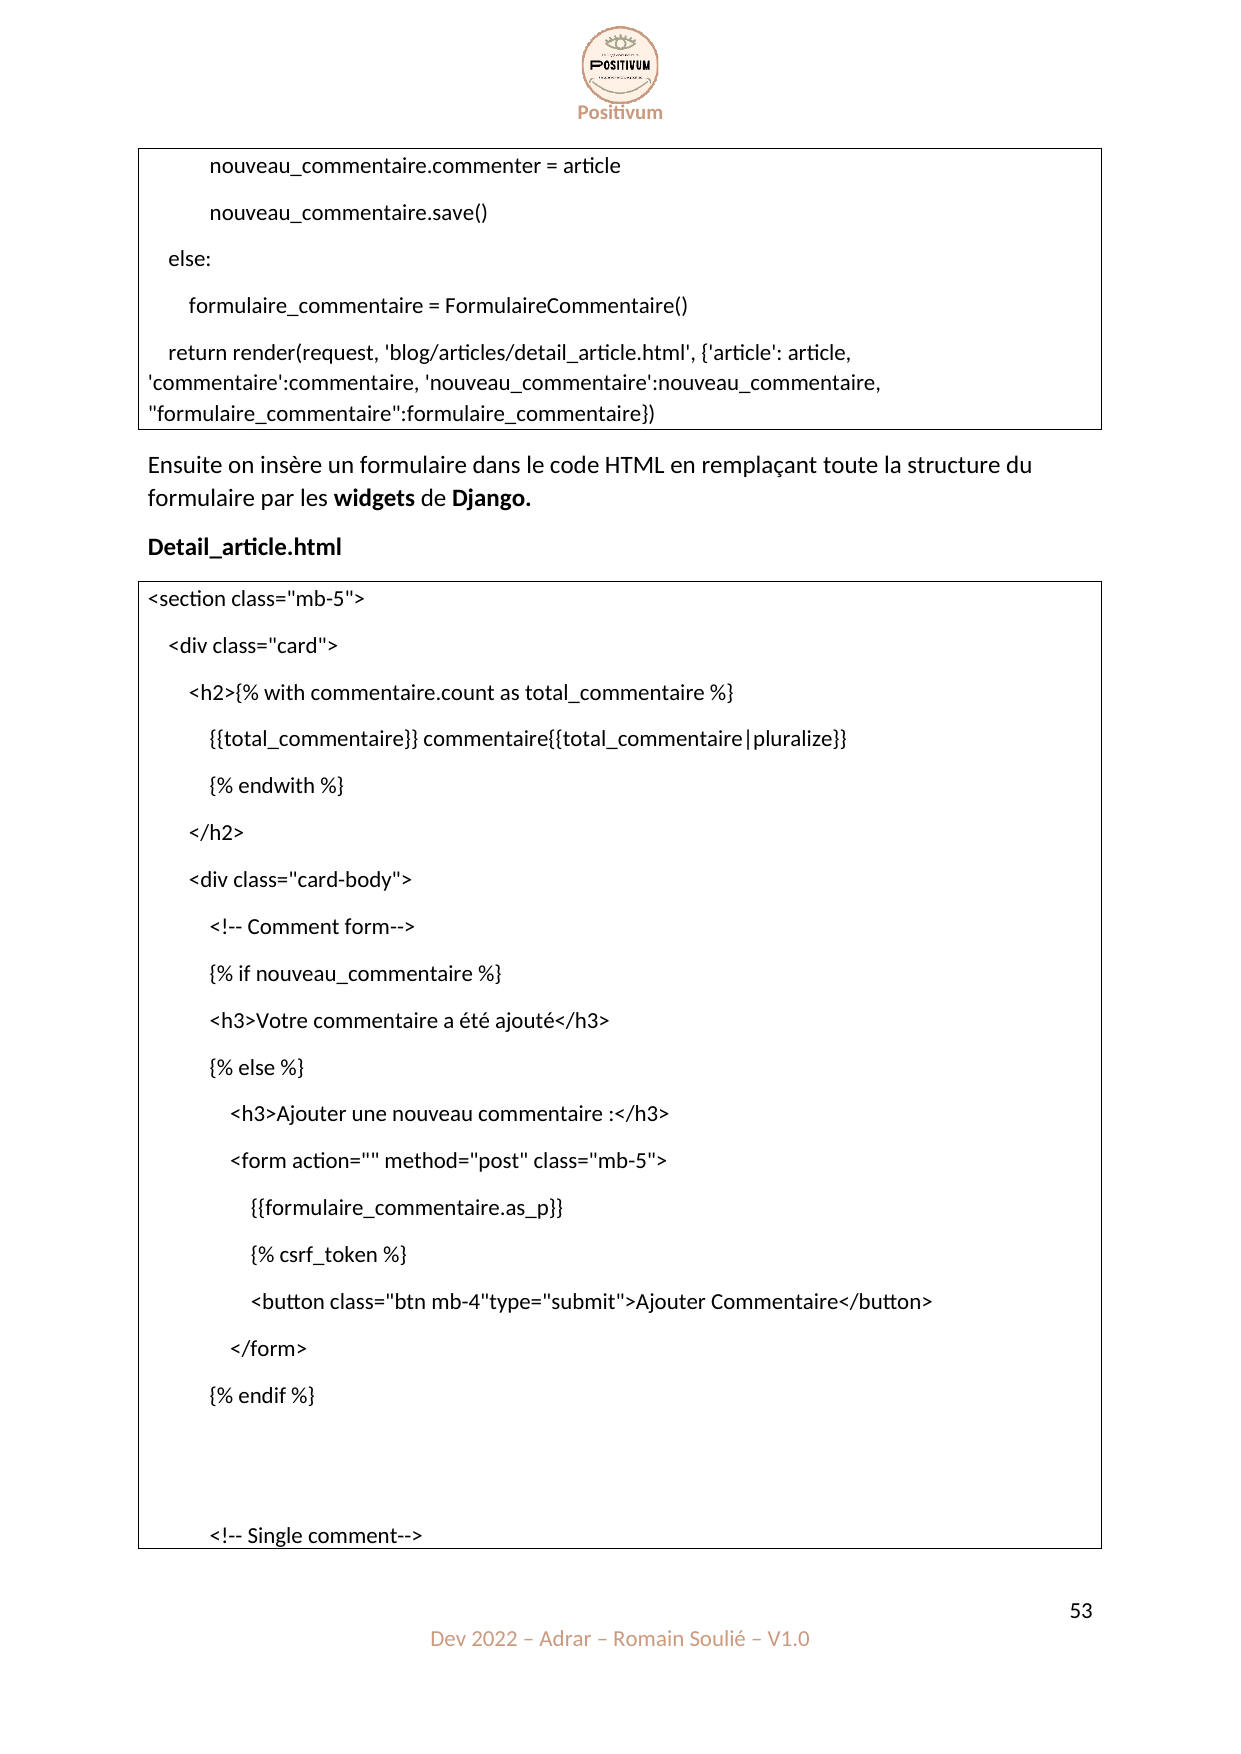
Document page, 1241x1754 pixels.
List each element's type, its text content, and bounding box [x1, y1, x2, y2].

text <div class="card-body"> [139, 862, 1101, 893]
text <!-- Single comment--> [139, 1518, 1101, 1548]
text <form action="" method="post" class="mb-5"> [139, 1143, 1101, 1174]
text </form> [139, 1331, 1101, 1362]
text Ensuite on insère un formulaire dans le code HTML en remplaçant toute la structure du formulaire par les widgets de Django. [148, 449, 1092, 512]
text nouveau_commentaire.commenter = article [139, 149, 1101, 179]
text else: [139, 241, 1101, 273]
text <button class="btn mb-4"type="submit">Ajouter Commentaire</button> [139, 1284, 1101, 1315]
text <h2>{% with commentaire.count as total_commentaire %} [139, 674, 1101, 706]
text {% else %} [139, 1049, 1101, 1081]
text <!-- Comment form--> [139, 909, 1101, 940]
text <section class="mb-5"> [139, 582, 1101, 612]
picture [581, 26, 659, 104]
text {% endif %} [139, 1378, 1101, 1409]
text </h2> [139, 815, 1101, 846]
text <h3>Votre commentaire a été ajouté</h3> [139, 1003, 1101, 1034]
text <div class="card"> [139, 628, 1101, 659]
text {% csrf_token %} [139, 1237, 1101, 1268]
text formulaire_commentaire = FormulaireCommentaire() [139, 288, 1101, 319]
text <h3>Ajouter une nouveau commentaire :</h3> [139, 1096, 1101, 1128]
text {{total_commentaire}} commentaire{{total_commentaire|pluralize}} [139, 721, 1101, 753]
text return render(request, 'blog/articles/detail_article.html', {'article': article, 'commentaire':commentaire, 'nouveau_commentaire':nouveau_commentaire, "formulaire_commentaire":formulaire_commentaire}) [139, 335, 1101, 429]
text nouveau_commentaire.save() [139, 194, 1101, 226]
text Detail_article.html [148, 531, 1092, 562]
text {% endwith %} [139, 768, 1101, 799]
text {% if nouveau_commentaire %} [139, 956, 1101, 987]
text {{formulaire_commentaire.as_p}} [139, 1190, 1101, 1221]
